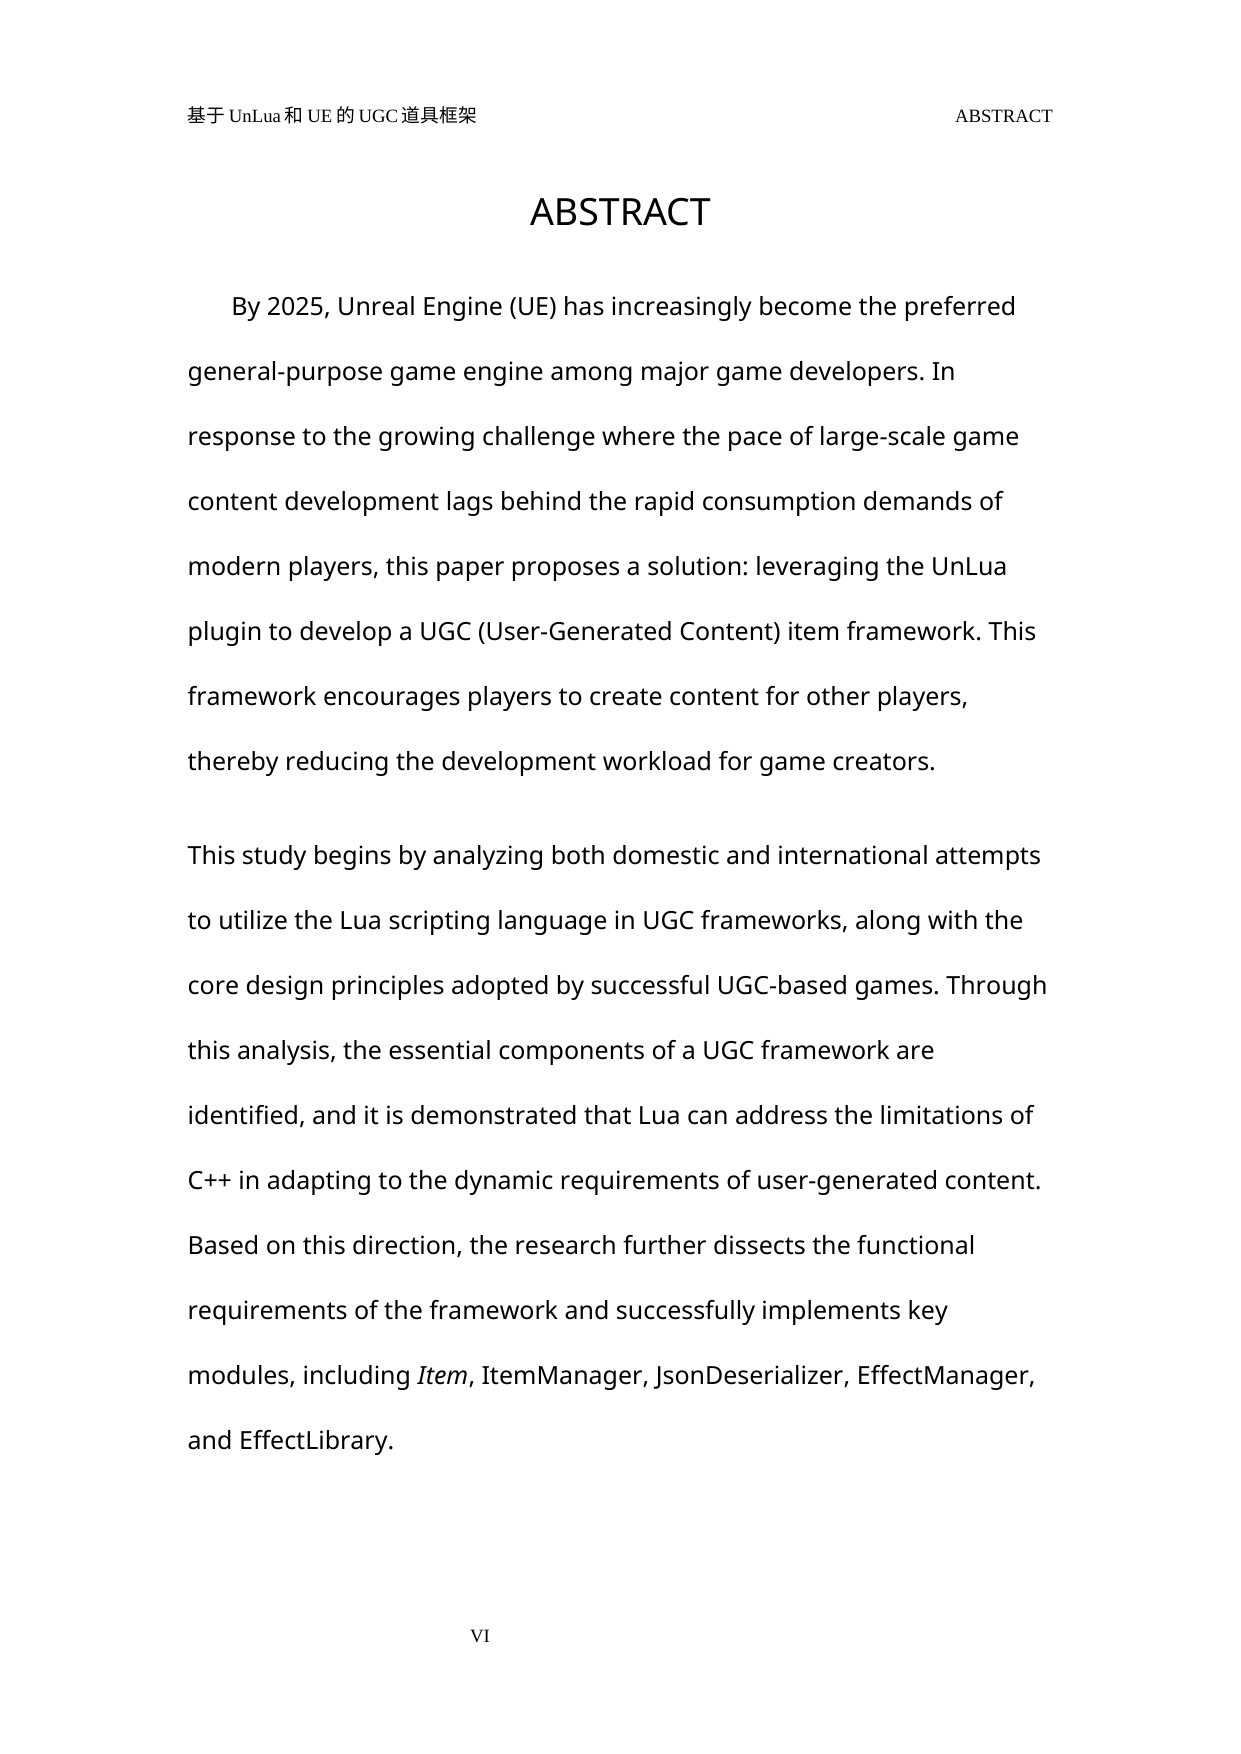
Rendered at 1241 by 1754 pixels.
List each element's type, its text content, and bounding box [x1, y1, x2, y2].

text By 2025, Unreal Engine (UE) has increasingly become the preferred general-purpose game engine among major game developers. In response to the growing challenge where the pace of large-scale game content development lags behind the rapid consumption demands of modern players, this paper proposes a solution: leveraging the UnLua plugin to develop a UGC (User-Generated Content) item framework. This framework encourages players to create content for other players, thereby reducing the development workload for game creators. [187, 273, 1053, 793]
text This study begins by analyzing both domestic and international attempts to utilize the Lua scripting language in UGC frameworks, along with the core design principles adopted by successful UGC-based games. Through this analysis, the essential components of a UGC framework are identified, and it is demonstrated that Lua can address the limitations of C++ in adapting to the dynamic requirements of user-generated content. Based on this direction, the research further dissects the functional requirements of the framework and successfully implements key modules, including Item, ItemManager, JsonDeserializer, EffectManager, and EffectLibrary. [187, 822, 1053, 1472]
subtitle ABSTRACT [187, 179, 1053, 244]
